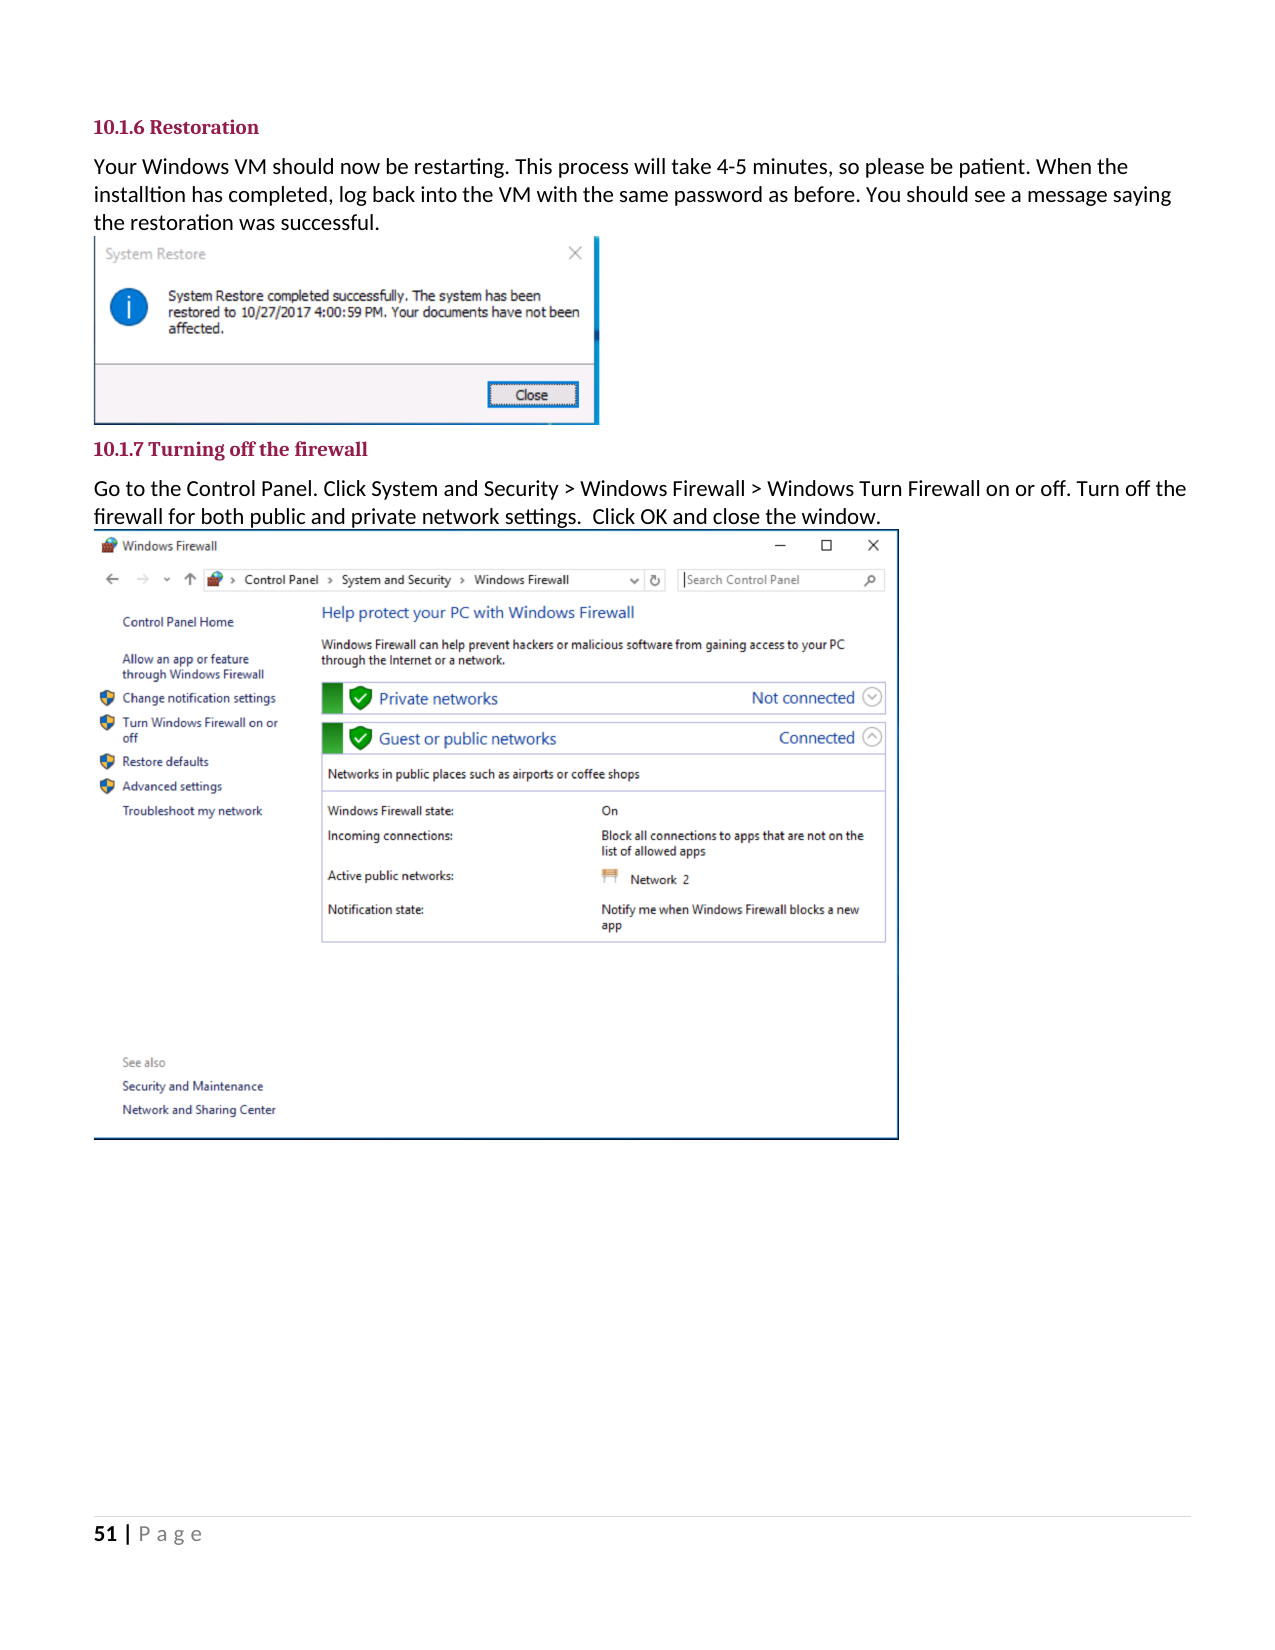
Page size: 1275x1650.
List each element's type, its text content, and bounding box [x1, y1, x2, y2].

text Go to the Control Panel. Click System and Security > Windows Firewall > Windows Turn Firewall on or off. Turn off the firewall for both public and private network settings. Click OK and close the window. [94, 474, 1191, 530]
subtitle 10.1.7 Turning off the firewall [94, 437, 1191, 461]
subtitle 10.1.6 Restoration [94, 116, 1191, 139]
text Your Windows VM should now be restarting. This process will take 4-5 minutes, so please be patient. When the installtion has completed, log back into the VM with the same password as before. You should see a message saying the restoration was successful. [94, 152, 1191, 236]
